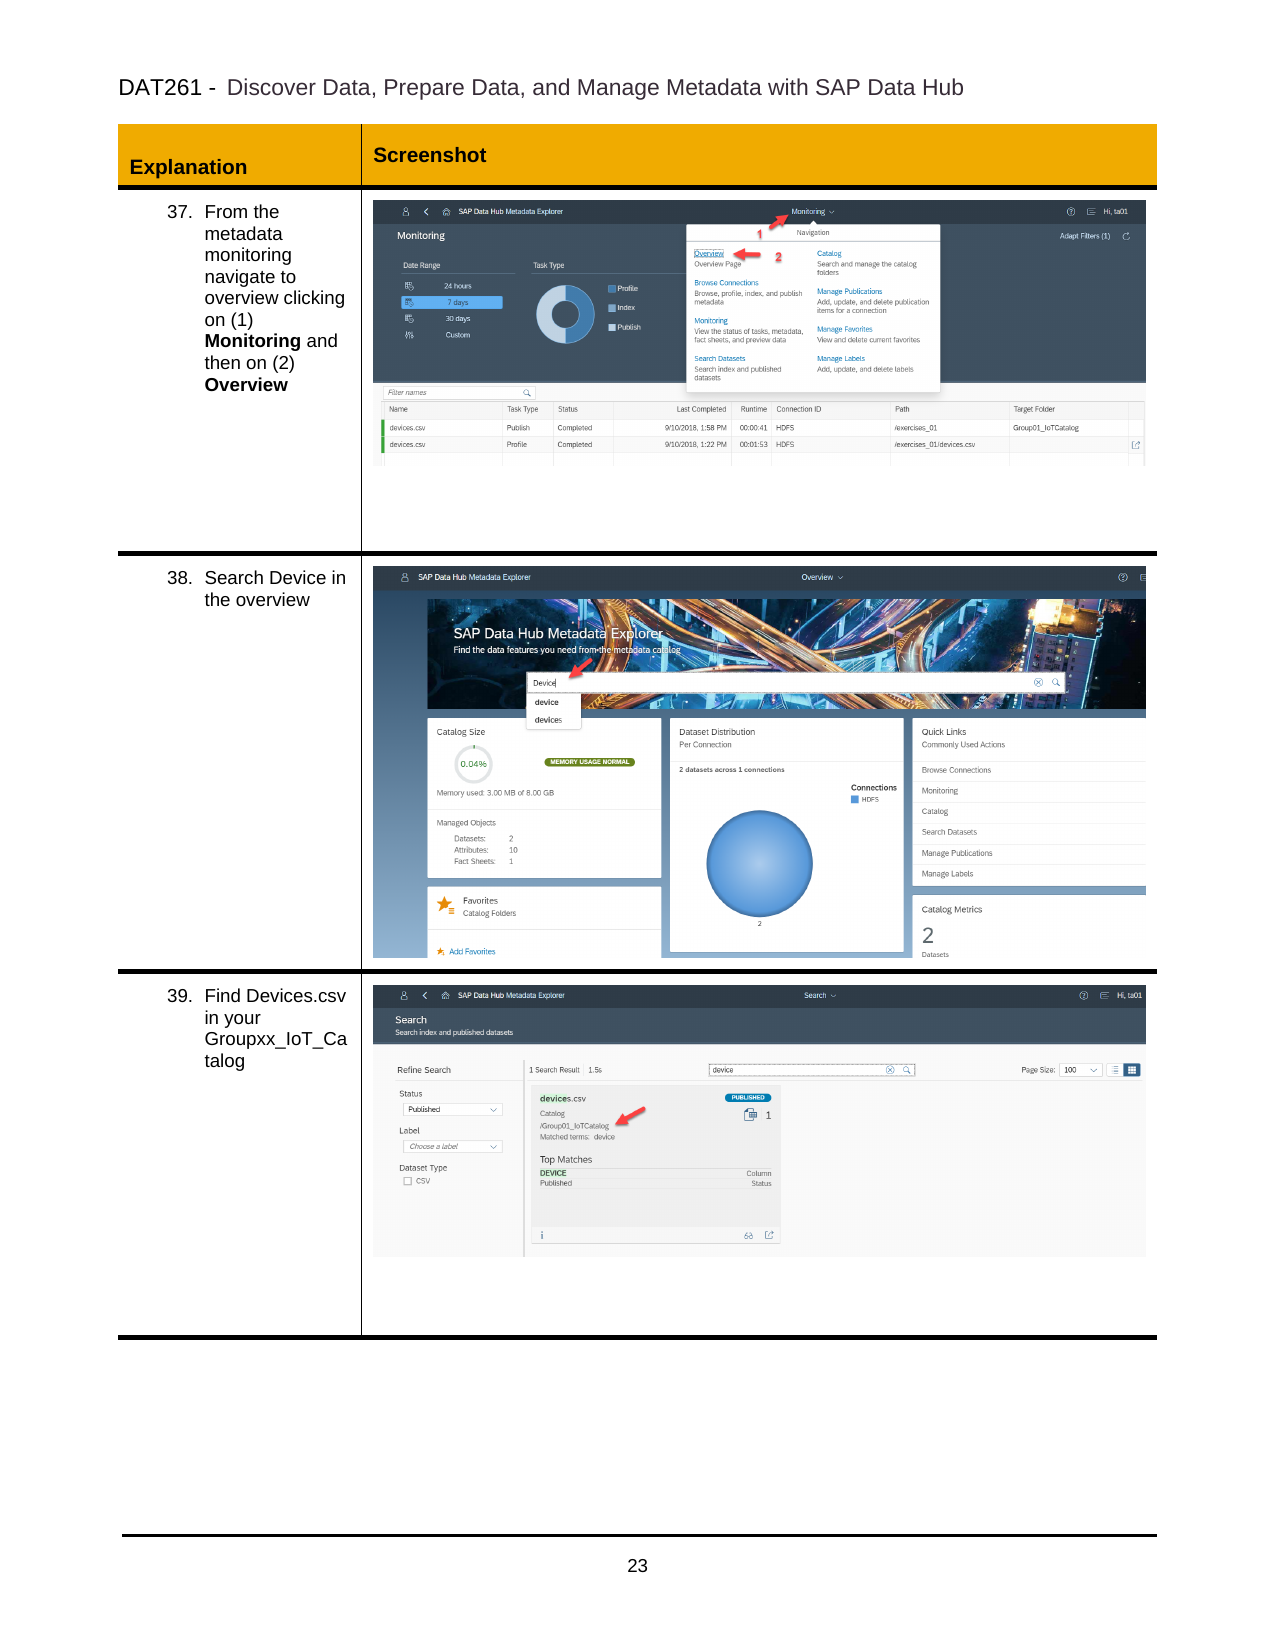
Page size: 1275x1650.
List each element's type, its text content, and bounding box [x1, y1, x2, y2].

picture [373, 200, 1146, 466]
table_cell Search Device in the overview [118, 556, 361, 969]
picture [373, 566, 1146, 958]
table_cell [362, 190, 1157, 551]
table_cell [362, 556, 1157, 969]
picture [373, 985, 1146, 1257]
table_cell [362, 974, 1157, 1335]
table_cell From the metadata monitoring navigate to overview clicking on (1) Monitoring and then on (2) Overview [118, 190, 361, 551]
table_cell Find Devices.csv in your Groupxx_IoT_Catalog [118, 974, 361, 1335]
table_header Screenshot [362, 124, 1157, 185]
table_header Explanation [118, 124, 361, 185]
